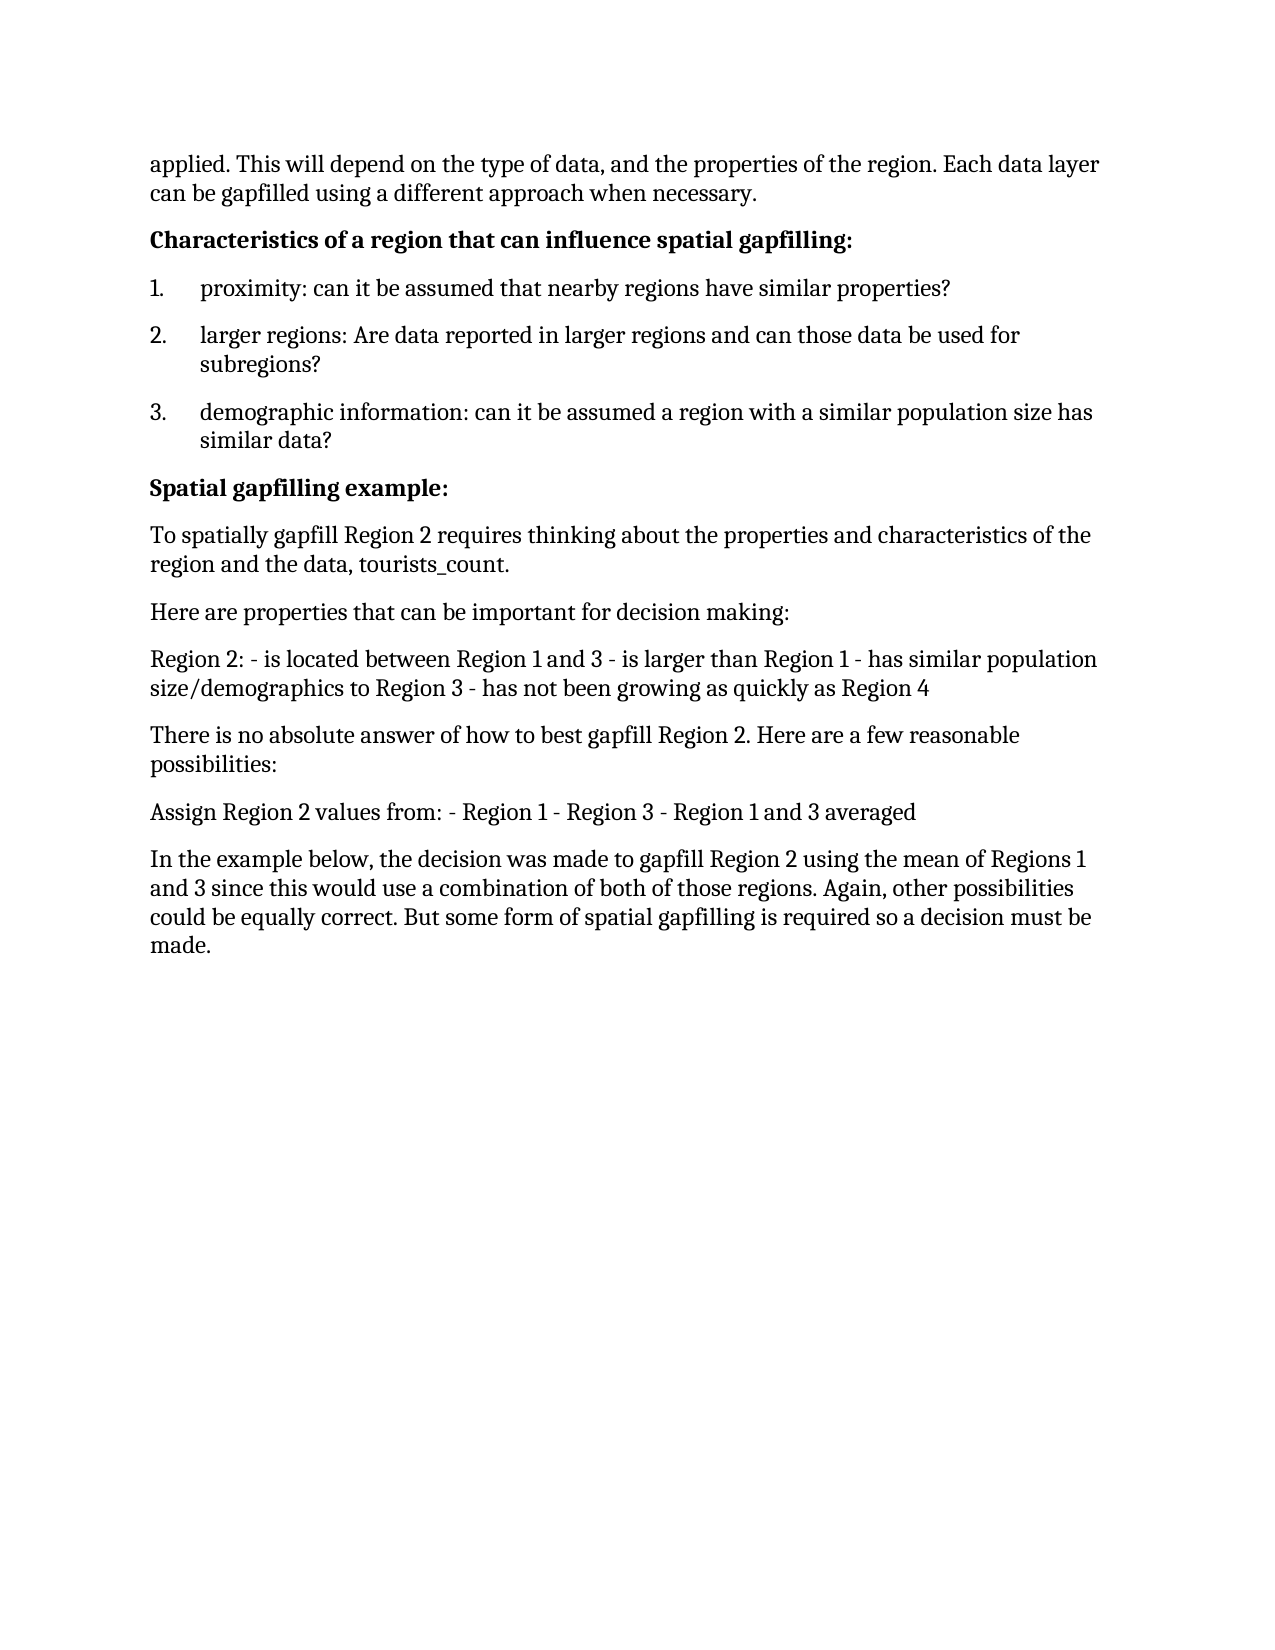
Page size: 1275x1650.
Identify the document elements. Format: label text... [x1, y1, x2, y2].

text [150, 150, 1125, 207]
text Here are properties that can be important for decision making: [150, 597, 1125, 626]
text Region 2: - is located between Region 1 and 3 - is larger than Region 1 - has similar population size/demographics to Region 3 - has not been growing as quickly as Region 4 [150, 645, 1125, 702]
list proximity: can it be assumed that nearby regions have similar properties? [150, 274, 1125, 302]
text Characteristics of a region that can influence spatial gapfilling: [150, 226, 1125, 255]
list larger regions: Are data reported in larger regions and can those data be used for subregions? [150, 321, 1125, 379]
text Spatial gapfilling example: [150, 474, 1125, 502]
text In the example below, the decision was made to gapfill Region 2 using the mean of Regions 1 and 3 since this would use a combination of both of those regions. Again, other possibilities could be equally correct. But some form of spatial gapfilling is required so a decision must be made. [150, 845, 1125, 960]
text There is no absolute answer of how to best gapfill Region 2. Here are a few reasonable possibilities: [150, 721, 1125, 779]
text To spatially gapfill Region 2 requires thinking about the properties and characteristics of the region and the data, tourists_count. [150, 521, 1125, 579]
list demographic information: can it be assumed a region with a similar population size has similar data? [150, 397, 1125, 455]
text Assign Region 2 values from: - Region 1 - Region 3 - Region 1 and 3 averaged [150, 797, 1125, 826]
